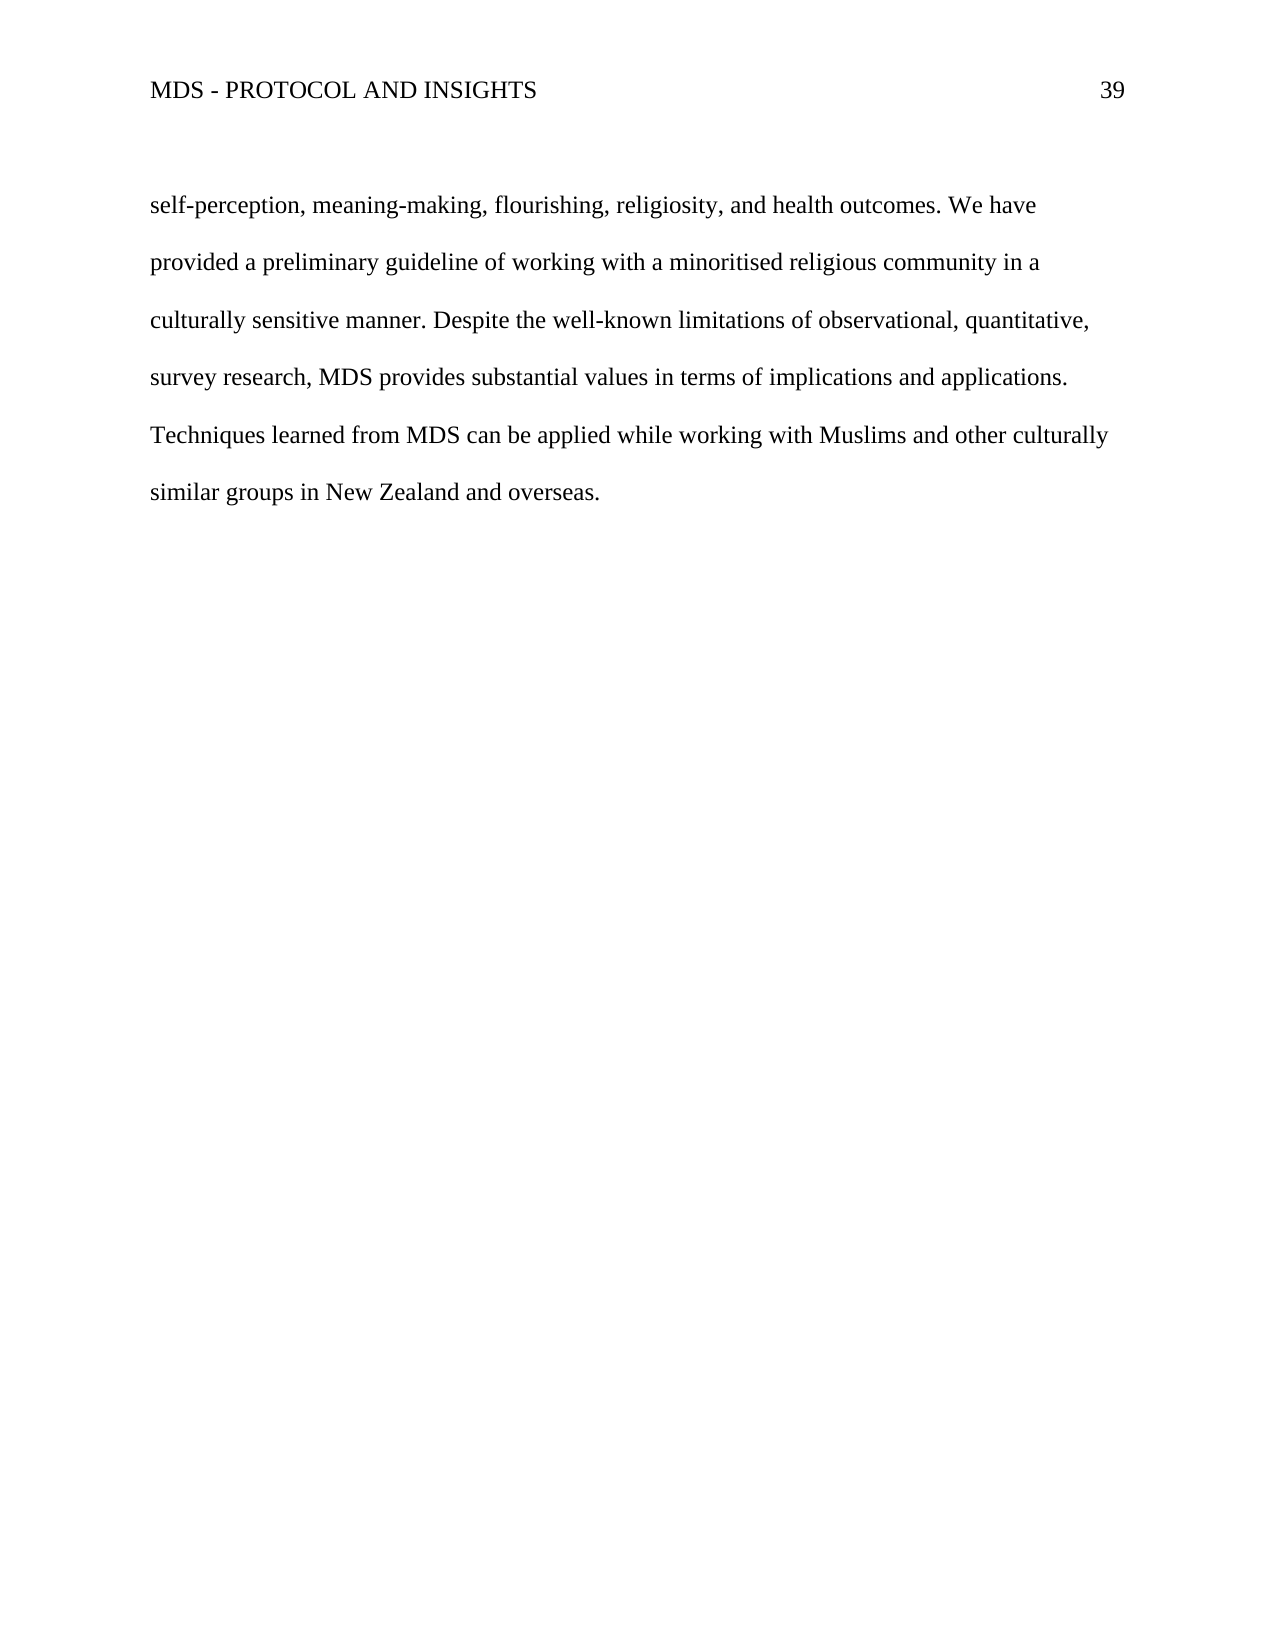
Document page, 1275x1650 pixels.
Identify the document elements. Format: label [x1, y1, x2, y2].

text [150, 190, 1125, 506]
